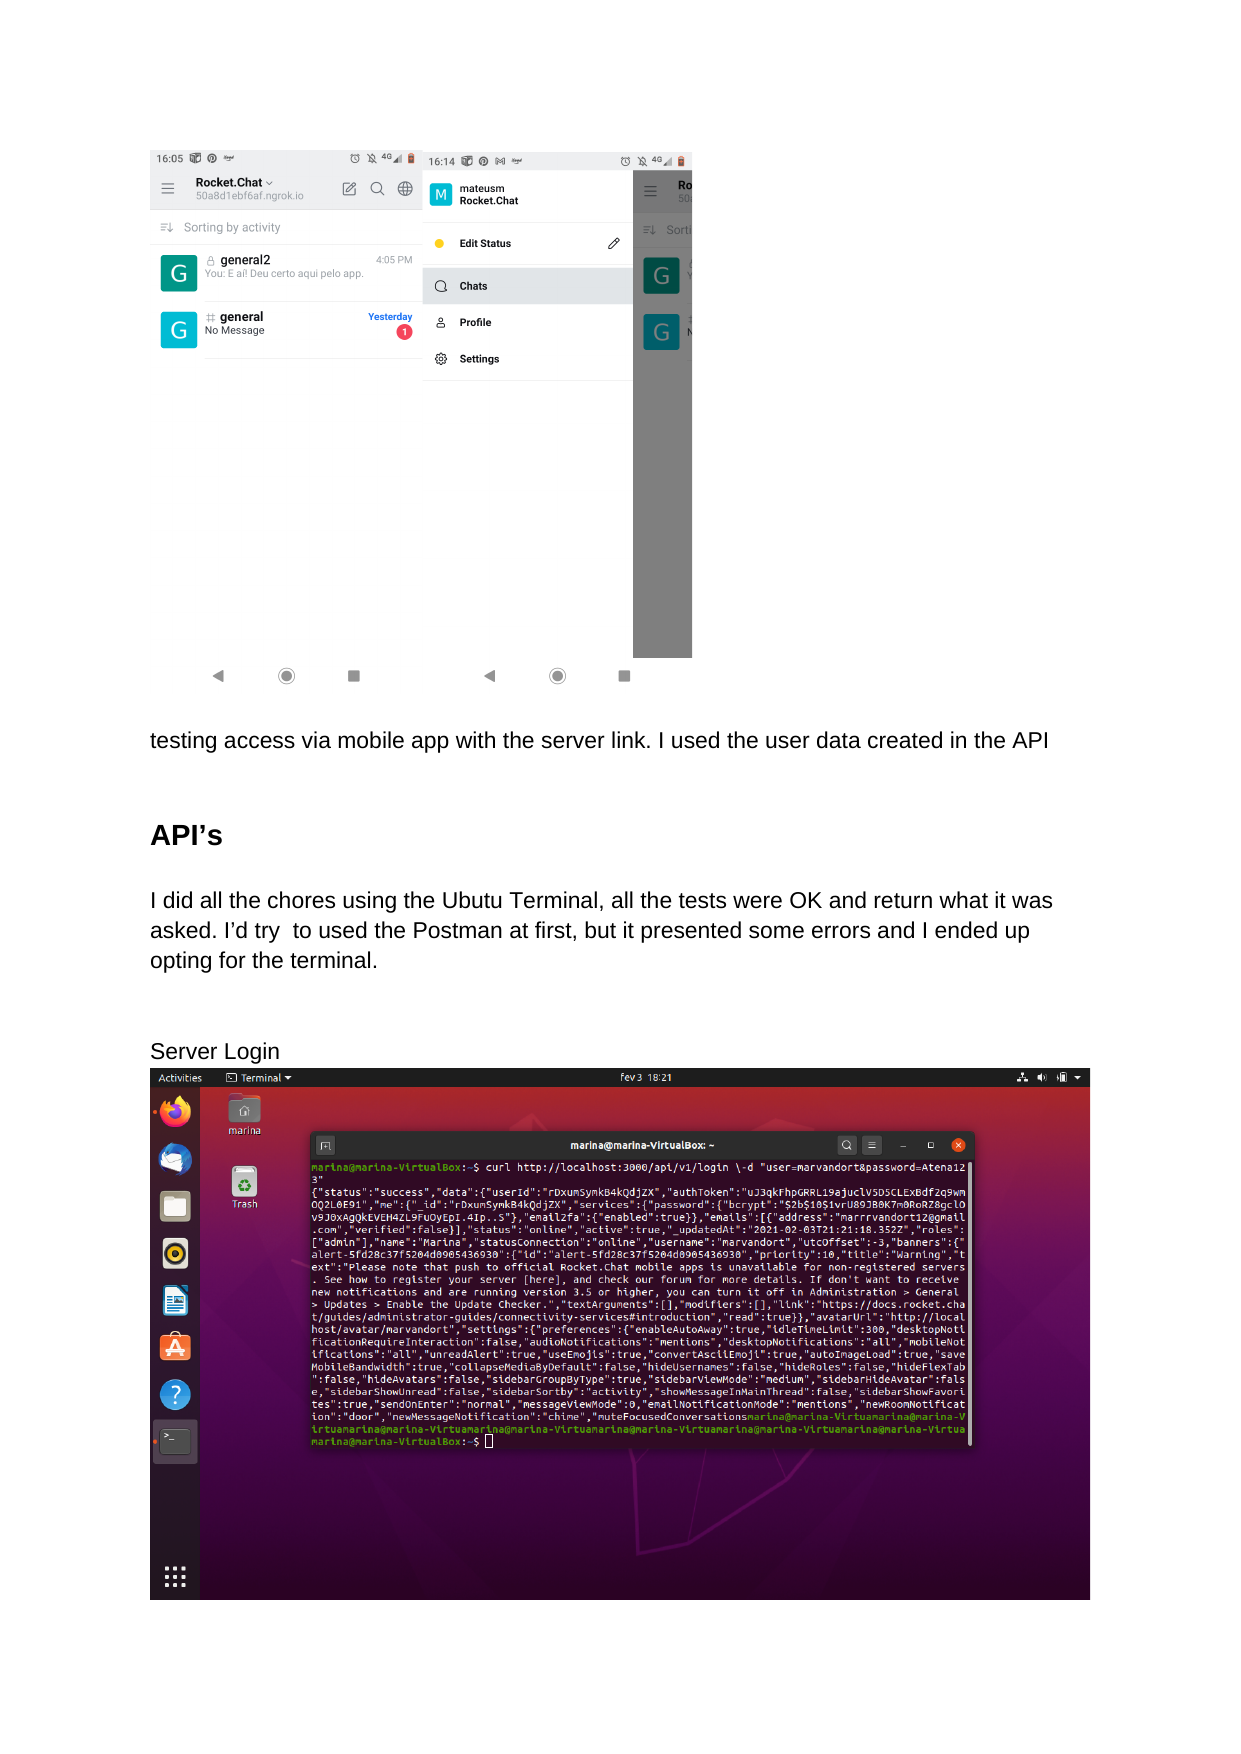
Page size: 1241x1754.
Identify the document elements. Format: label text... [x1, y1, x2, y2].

text I did all the chores using the Ubutu Terminal, all the tests were OK and return what it was asked. I’d try to used the Postman at first, but it presented some errors and I ended up opting for the terminal. [150, 887, 1090, 974]
text Server Login [150, 1038, 1090, 1068]
picture [150, 150, 693, 694]
picture [150, 1068, 1091, 1600]
text API’s [150, 818, 1090, 852]
text testing access via mobile app with the server link. I used the user data created in the API [150, 727, 1090, 754]
